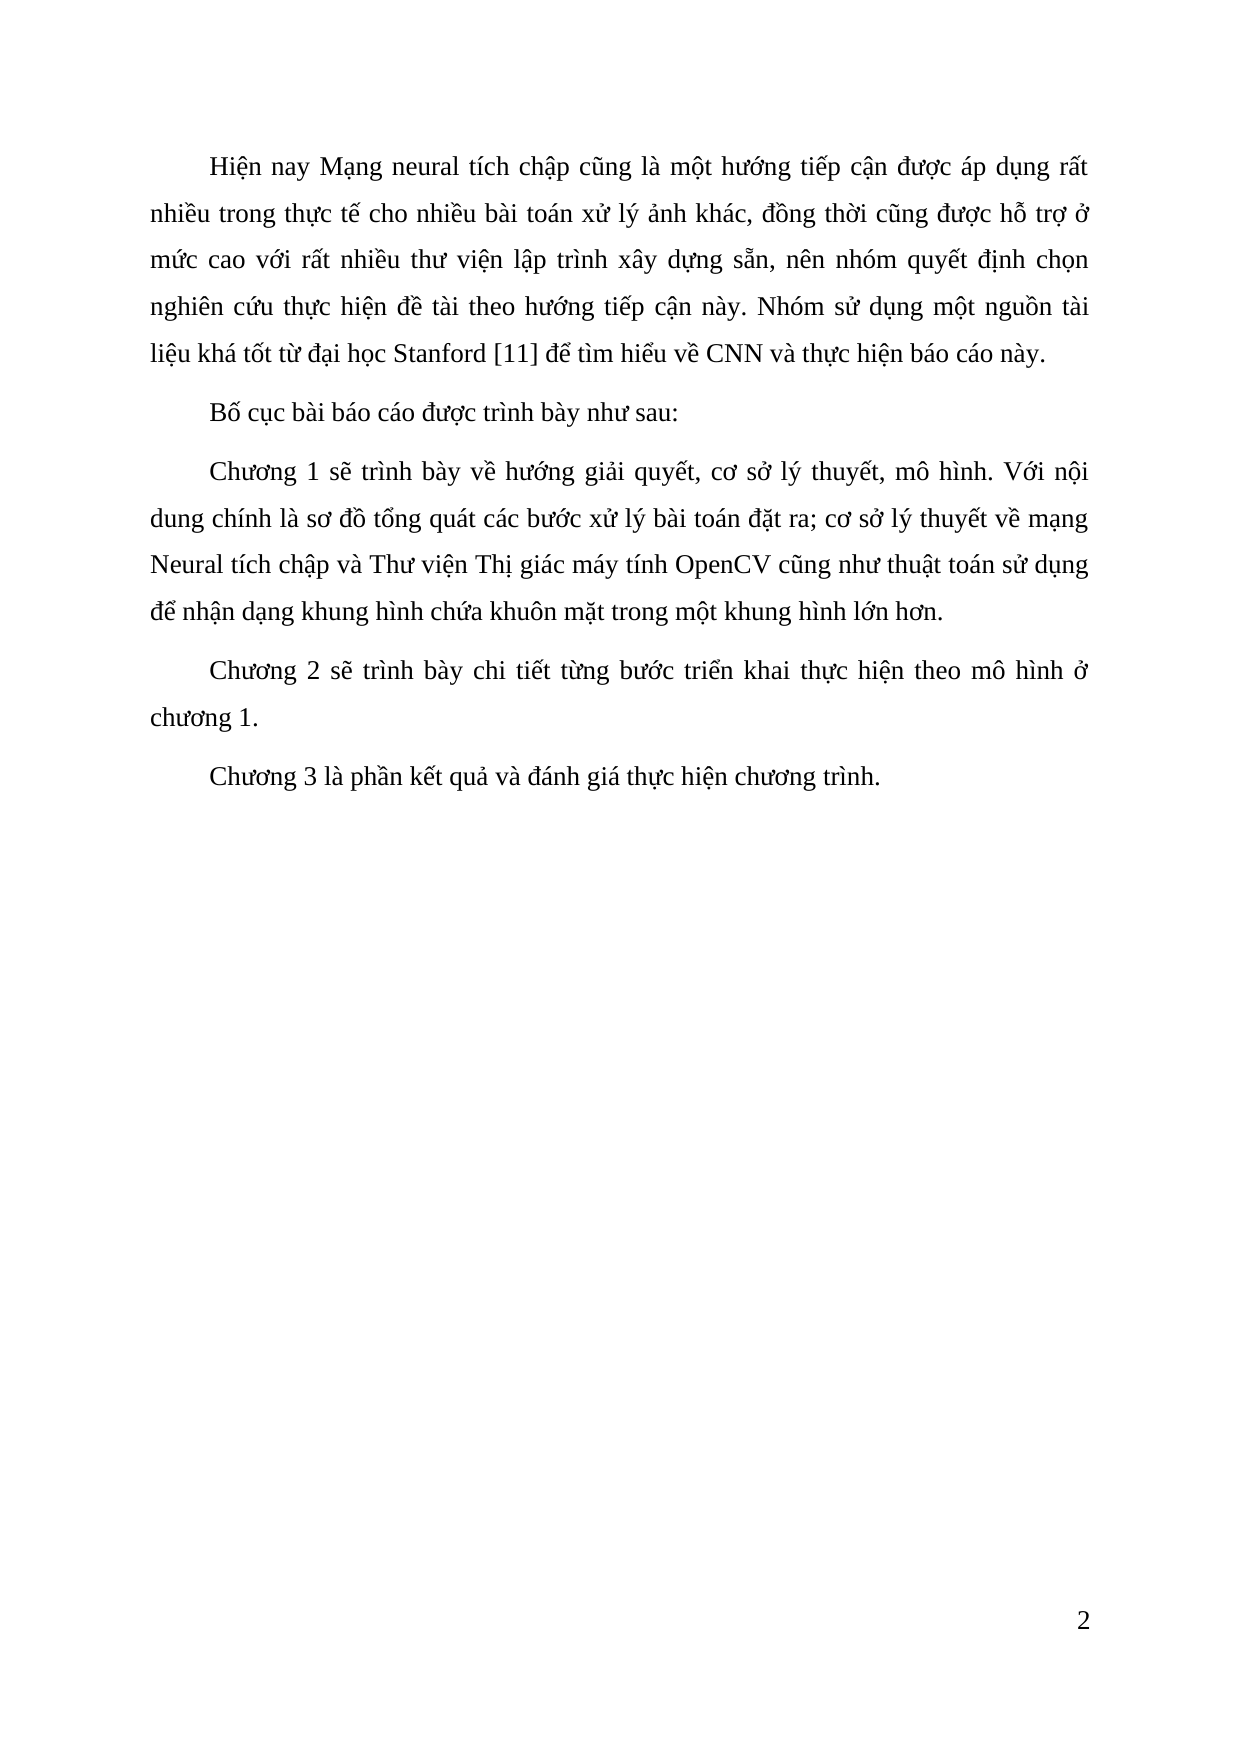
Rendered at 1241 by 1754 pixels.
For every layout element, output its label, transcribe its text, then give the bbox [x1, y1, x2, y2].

text Chương 1 sẽ trình bày về hướng giải quyết, cơ sở lý thuyết, mô hình. Với nội dung chính là sơ đồ tổng quát các bước xử lý bài toán đặt ra; cơ sở lý thuyết về mạng Neural tích chập và Thư viện Thị giác máy tính OpenCV cũng như thuật toán sử dụng để nhận dạng khung hình chứa khuôn mặt trong một khung hình lớn hơn. [150, 455, 1090, 626]
text Bố cục bài báo cáo được trình bày như sau: [150, 396, 1090, 427]
text Chương 3 là phần kết quả và đánh giá thực hiện chương trình. [150, 760, 1090, 791]
text Hiện nay Mạng neural tích chập cũng là một hướng tiếp cận được áp dụng rất nhiều trong thực tế cho nhiều bài toán xử lý ảnh khác, đồng thời cũng được hỗ trợ ở mức cao với rất nhiều thư viện lập trình xây dựng sẵn, nên nhóm quyết định chọn nghiên cứu thực hiện đề tài theo hướng tiếp cận này. Nhóm sử dụng một nguồn tài liệu khá tốt từ đại học Stanford để tìm hiểu về CNN và thực hiện báo cáo này. [150, 150, 1090, 368]
text Chương 2 sẽ trình bày chi tiết từng bước triển khai thực hiện theo mô hình ở chương 1. [150, 654, 1090, 732]
